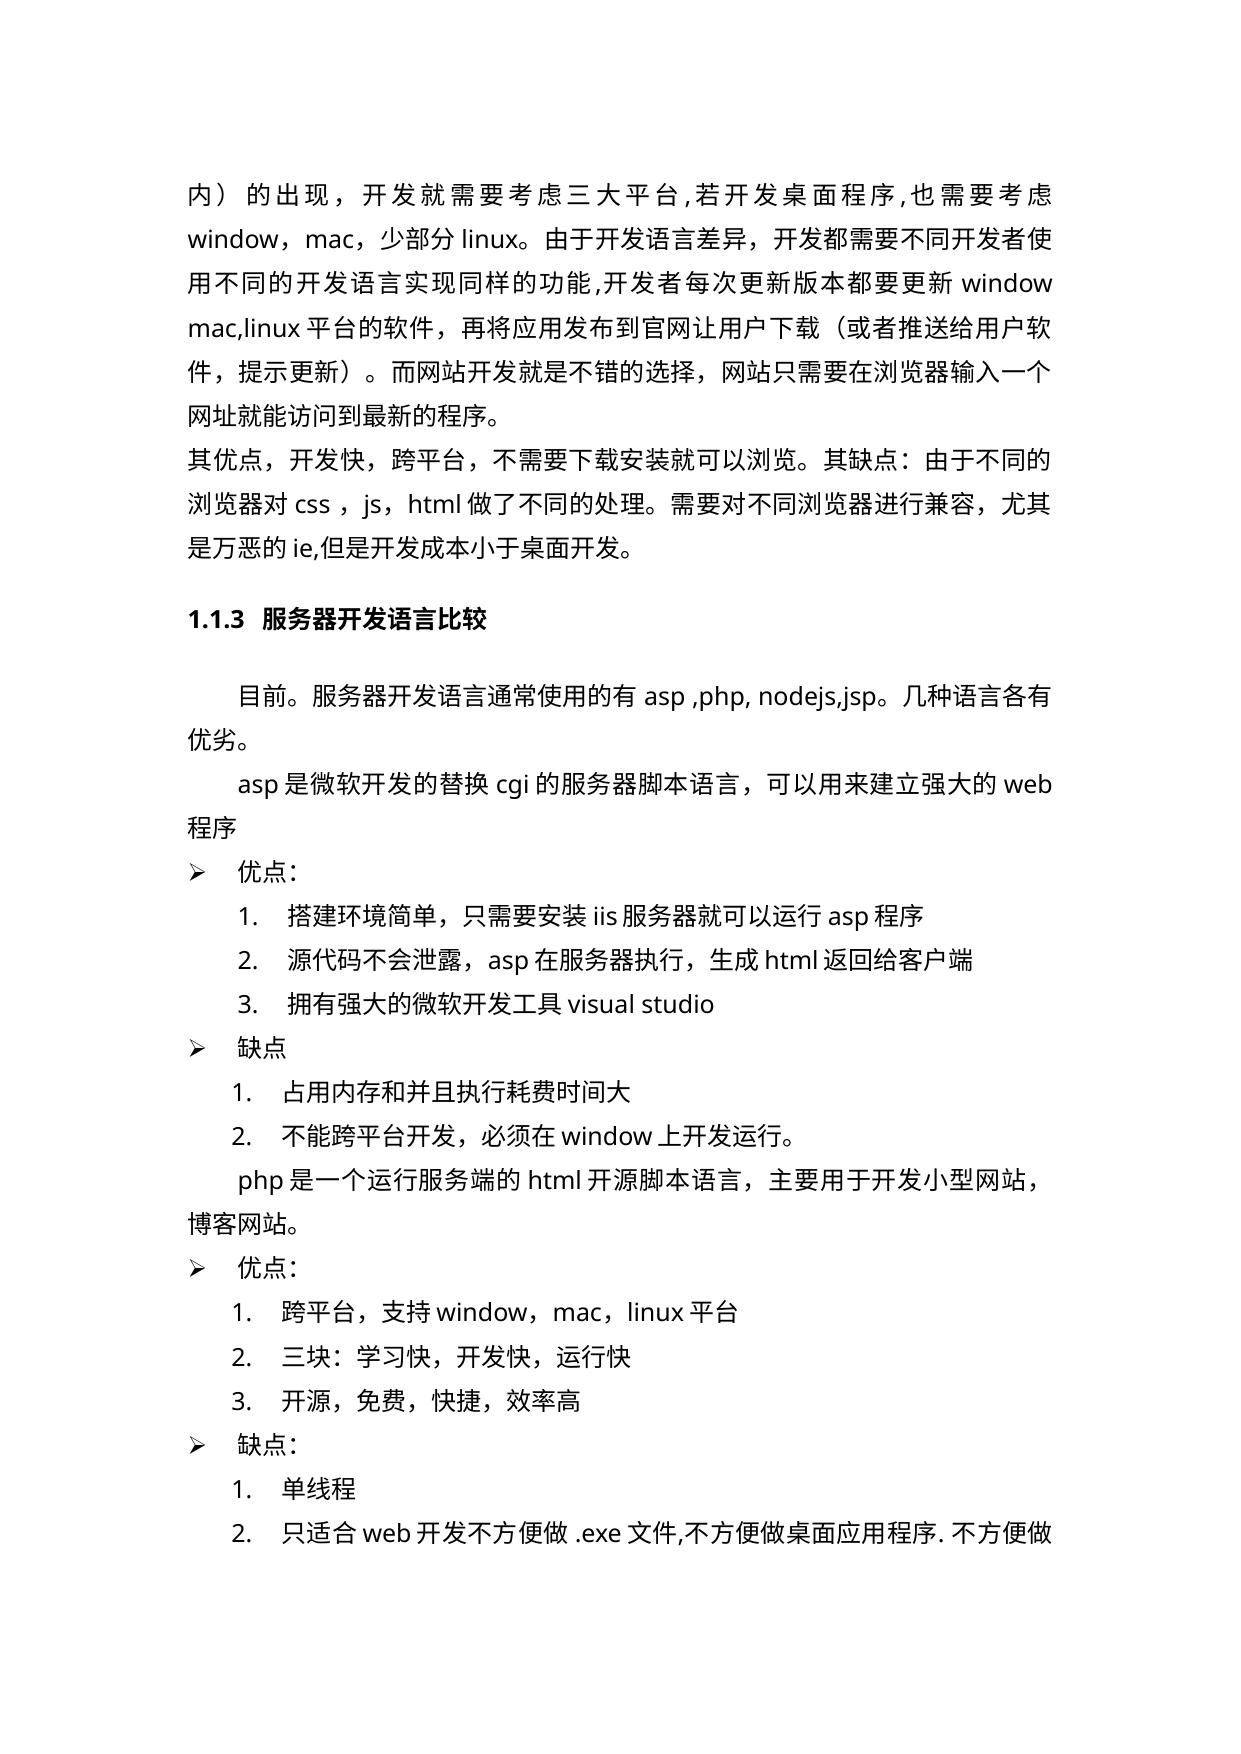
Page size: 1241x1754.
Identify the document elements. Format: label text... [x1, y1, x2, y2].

list 占用内存和并且执行耗费时间大 [231, 1069, 1053, 1113]
list 拥有强大的微软开发工具visual studio [237, 981, 1053, 1025]
list 三块：学习快，开发快，运行快 [231, 1333, 1053, 1377]
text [187, 172, 1053, 436]
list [231, 1509, 1053, 1553]
text asp是微软开发的替换cgi的服务器脚本语言，可以用来建立强大的web程序 [187, 760, 1053, 848]
list 跨平台，支持window，mac，linux平台 [231, 1289, 1053, 1333]
list 开源，免费，快捷，效率高 [231, 1377, 1053, 1421]
text php是一个运行服务端的html开源脚本语言，主要用于开发小型网站，博客网站。 [187, 1157, 1053, 1245]
list 缺点： [187, 1421, 1053, 1465]
text 目前。服务器开发语言通常使用的有asp ,php, nodejs,jsp。几种语言各有优劣。 [187, 672, 1053, 760]
list 优点： [187, 848, 1053, 892]
text 其优点，开发快，跨平台，不需要下载安装就可以浏览。其缺点：由于不同的浏览器对css ，js，html做了不同的处理。需要对不同浏览器进行兼容，尤其是万恶的ie,但是开发成本小于桌面开发。 [187, 436, 1053, 568]
list 单线程 [231, 1465, 1053, 1509]
subtitle 服务器开发语言比较 [187, 596, 1053, 640]
list 源代码不会泄露，asp在服务器执行，生成html返回给客户端 [237, 937, 1053, 981]
list 搭建环境简单，只需要安装iis服务器就可以运行asp程序 [237, 892, 1053, 937]
list 优点： [187, 1245, 1053, 1289]
list 缺点 [187, 1025, 1053, 1069]
list 不能跨平台开发，必须在window上开发运行。 [231, 1113, 1053, 1157]
